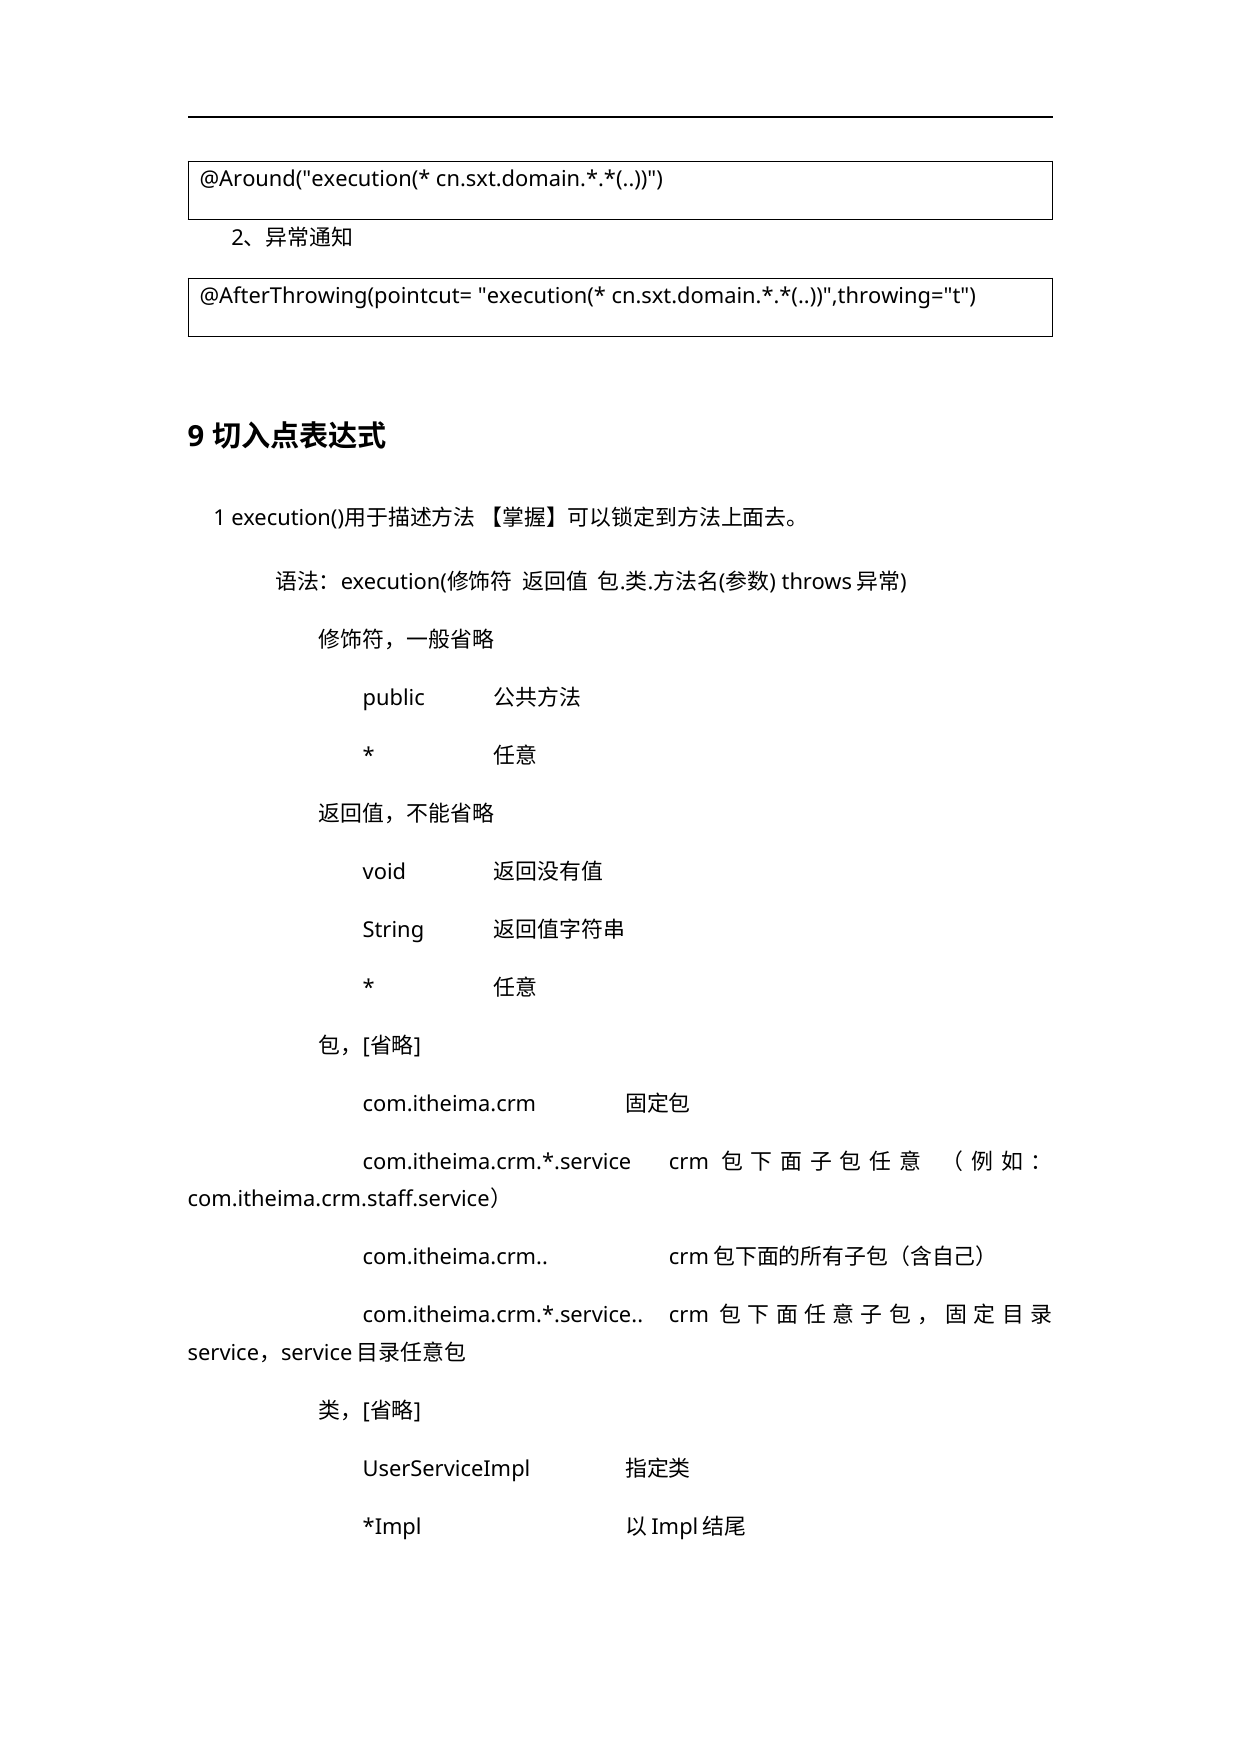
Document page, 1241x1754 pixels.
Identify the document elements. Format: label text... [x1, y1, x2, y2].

text com.itheima.crm.*.service crm包下面子包任意 （例如：com.itheima.crm.staff.service） [187, 1144, 1053, 1213]
text * 任意 [187, 738, 1053, 770]
table_header @AfterThrowing(pointcut= "execution(* cn.sxt.domain.*.*(..))",throwing="t") [189, 279, 1052, 336]
text com.itheima.crm 固定包 [187, 1086, 1053, 1118]
text 修饰符，一般省略 [187, 622, 1053, 654]
subtitle 切入点表达式 [187, 401, 1053, 466]
text 2、异常通知 [187, 220, 1053, 252]
text * 任意 [187, 970, 1053, 1002]
text String 返回值字符串 [187, 912, 1053, 944]
text 语法：execution(修饰符 返回值 包.类.方法名(参数) throws异常) [187, 563, 1053, 596]
text com.itheima.crm.*.service.. crm包下面任意子包，固定目录service，service目录任意包 [187, 1297, 1053, 1367]
text public 公共方法 [187, 679, 1053, 712]
text void 返回没有值 [187, 854, 1053, 886]
subtitle execution()用于描述方法 【掌握】可以锁定到方法上面去。 [187, 499, 1053, 532]
text 类，[省略] [187, 1392, 1053, 1425]
table_header @Around("execution(* cn.sxt.domain.*.*(..))") [189, 162, 1052, 219]
text UserServiceImpl 指定类 [187, 1450, 1053, 1483]
text 返回值，不能省略 [187, 796, 1053, 828]
text com.itheima.crm.. crm包下面的所有子包（含自己） [187, 1239, 1053, 1272]
text 包，[省略] [187, 1028, 1053, 1060]
text *Impl 以Impl结尾 [187, 1508, 1053, 1541]
